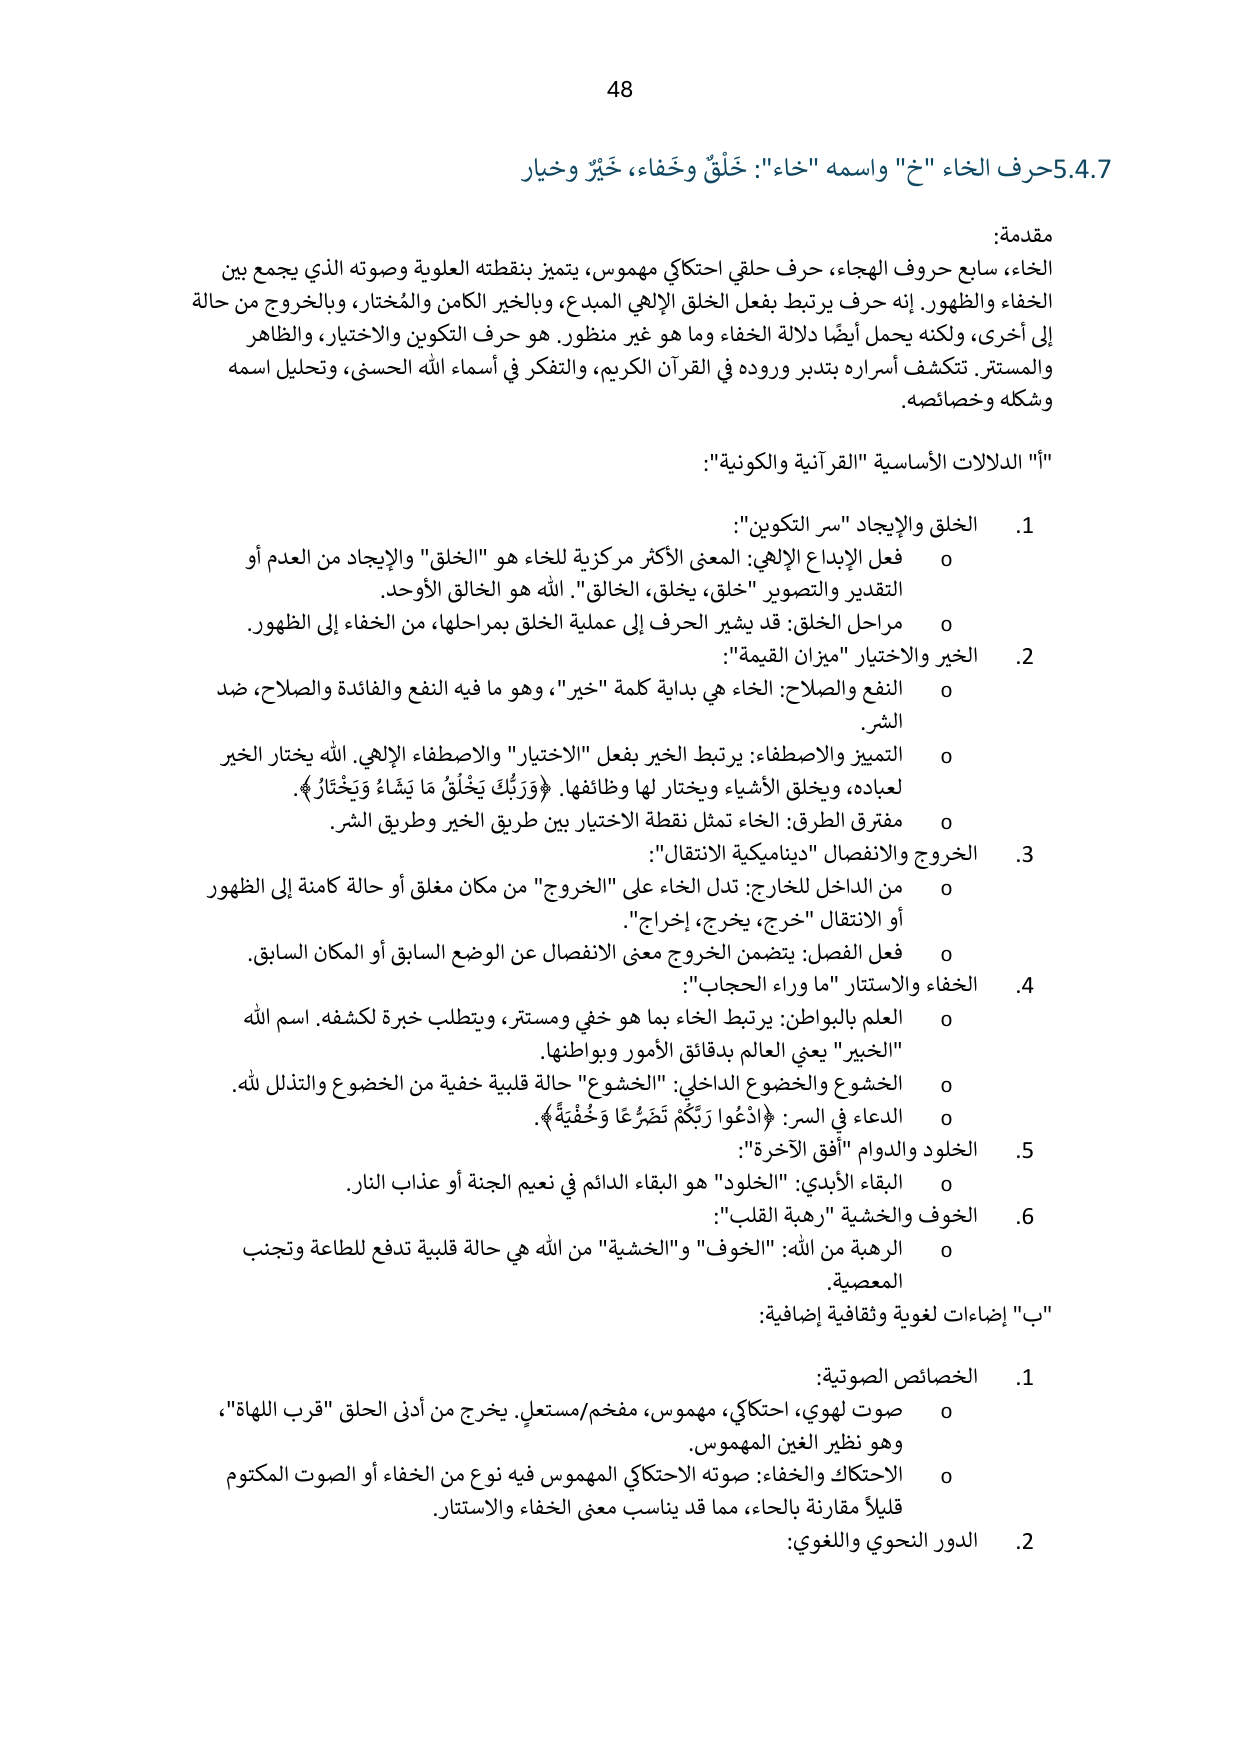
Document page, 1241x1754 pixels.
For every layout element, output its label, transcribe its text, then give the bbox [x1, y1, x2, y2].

list الخير والاختيار "ميزان القيمة": [187, 641, 1015, 671]
text "أ" الدلالات الأساسية "القرآنية والكونية": [187, 447, 1053, 477]
list من الداخل للخارج: تدل الخاء على "الخروج" من مكان مغلق أو حالة كامنة إلى الظهور أو الانتقال "خرج، يخرج، إخراج". [187, 871, 940, 934]
list التمييز والاصطفاء: يرتبط الخير بفعل "الاختيار" والاصطفاء الإلهي. الله يختار الخير لعباده، ويخلق الأشياء ويختار لها وظائفها. ﴿وَرَبُّكَ يَخْلُقُ مَا يَشَاءُ وَيَخْتَارُ﴾. [187, 739, 940, 803]
text "ب" إضاءات لغوية وثقافية إضافية: [187, 1299, 1053, 1329]
list صوت لهوي، احتكاكي، مهموس، مفخم/مستعلٍ. يخرج من أدنى الحلق "قرب اللهاة"، وهو نظير الغين المهموس. [187, 1394, 940, 1457]
list مفترق الطرق: الخاء تمثل نقطة الاختيار بين طريق الخير وطريق الشر. [187, 805, 940, 836]
list الخوف والخشية "رهبة القلب": [187, 1200, 1015, 1231]
list الخلق والإيجاد "سر التكوين": [187, 509, 1015, 539]
text مقدمة: الخاء، سابع حروف الهجاء، حرف حلقي احتكاكي مهموس، يتميز بنقطته العلوية وصوته الذي يجمع بين الخفاء والظهور. إنه حرف يرتبط بفعل الخلق الإلهي المبدع، وبالخير الكامن والمُختار، وبالخروج من حالة إلى أخرى، ولكنه يحمل أيضًا دلالة الخفاء وما هو غير منظور. هو حرف التكوين والاختيار، والظاهر والمستتر. تتكشف أسراره بتدبر وروده في القرآن الكريم، والتفكر في أسماء الله الحسنى، وتحليل اسمه وشكله وخصائصه. [187, 220, 1053, 415]
list النفع والصلاح: الخاء هي بداية كلمة "خير"، وهو ما فيه النفع والفائدة والصلاح، ضد الشر. [187, 673, 940, 737]
list فعل الإبداع الإلهي: المعنى الأكثر مركزية للخاء هو "الخلق" والإيجاد من العدم أو التقدير والتصوير "خلق، يخلق، الخالق". الله هو الخالق الأوحد. [187, 542, 940, 605]
list العلم بالبواطن: يرتبط الخاء بما هو خفي ومستتر، ويتطلب خبرة لكشفه. اسم الله "الخبير" يعني العالم بدقائق الأمور وبواطنها. [187, 1003, 940, 1066]
list الرهبة من الله: "الخوف" و"الخشية" من الله هي حالة قلبية تدفع للطاعة وتجنب المعصية. [187, 1233, 940, 1296]
list الخصائص الصوتية: [187, 1361, 1015, 1391]
list مراحل الخلق: قد يشير الحرف إلى عملية الخلق بمراحلها، من الخفاء إلى الظهور. [187, 608, 940, 638]
list الدعاء في السر: ﴿ادْعُوا رَبَّكُمْ تَضَرُّعًا وَخُفْيَةً﴾. [187, 1101, 940, 1132]
list فعل الفصل: يتضمن الخروج معنى الانفصال عن الوضع السابق أو المكان السابق. [187, 937, 940, 967]
list البقاء الأبدي: "الخلود" هو البقاء الدائم في نعيم الجنة أو عذاب النار. [187, 1167, 940, 1198]
subtitle حرف الخاء "خ" واسمه "خاء": خَلْقٌ وخَفاء، خَيْرٌ وخيار [187, 150, 1053, 186]
list الخروج والانفصال "ديناميكية الانتقال": [187, 838, 1015, 868]
list الخشوع والخضوع الداخلي: "الخشوع" حالة قلبية خفية من الخضوع والتذلل لله. [187, 1068, 940, 1099]
list الخلود والدوام "أفق الآخرة": [187, 1134, 1015, 1165]
list الخفاء والاستتار "ما وراء الحجاب": [187, 970, 1015, 1000]
list الاحتكاك والخفاء: صوته الاحتكاكي المهموس فيه نوع من الخفاء أو الصوت المكتوم قليلاً مقارنة بالحاء، مما قد يناسب معنى الخفاء والاستتار. [187, 1460, 940, 1523]
list الدور النحوي واللغوي: [187, 1526, 1015, 1556]
